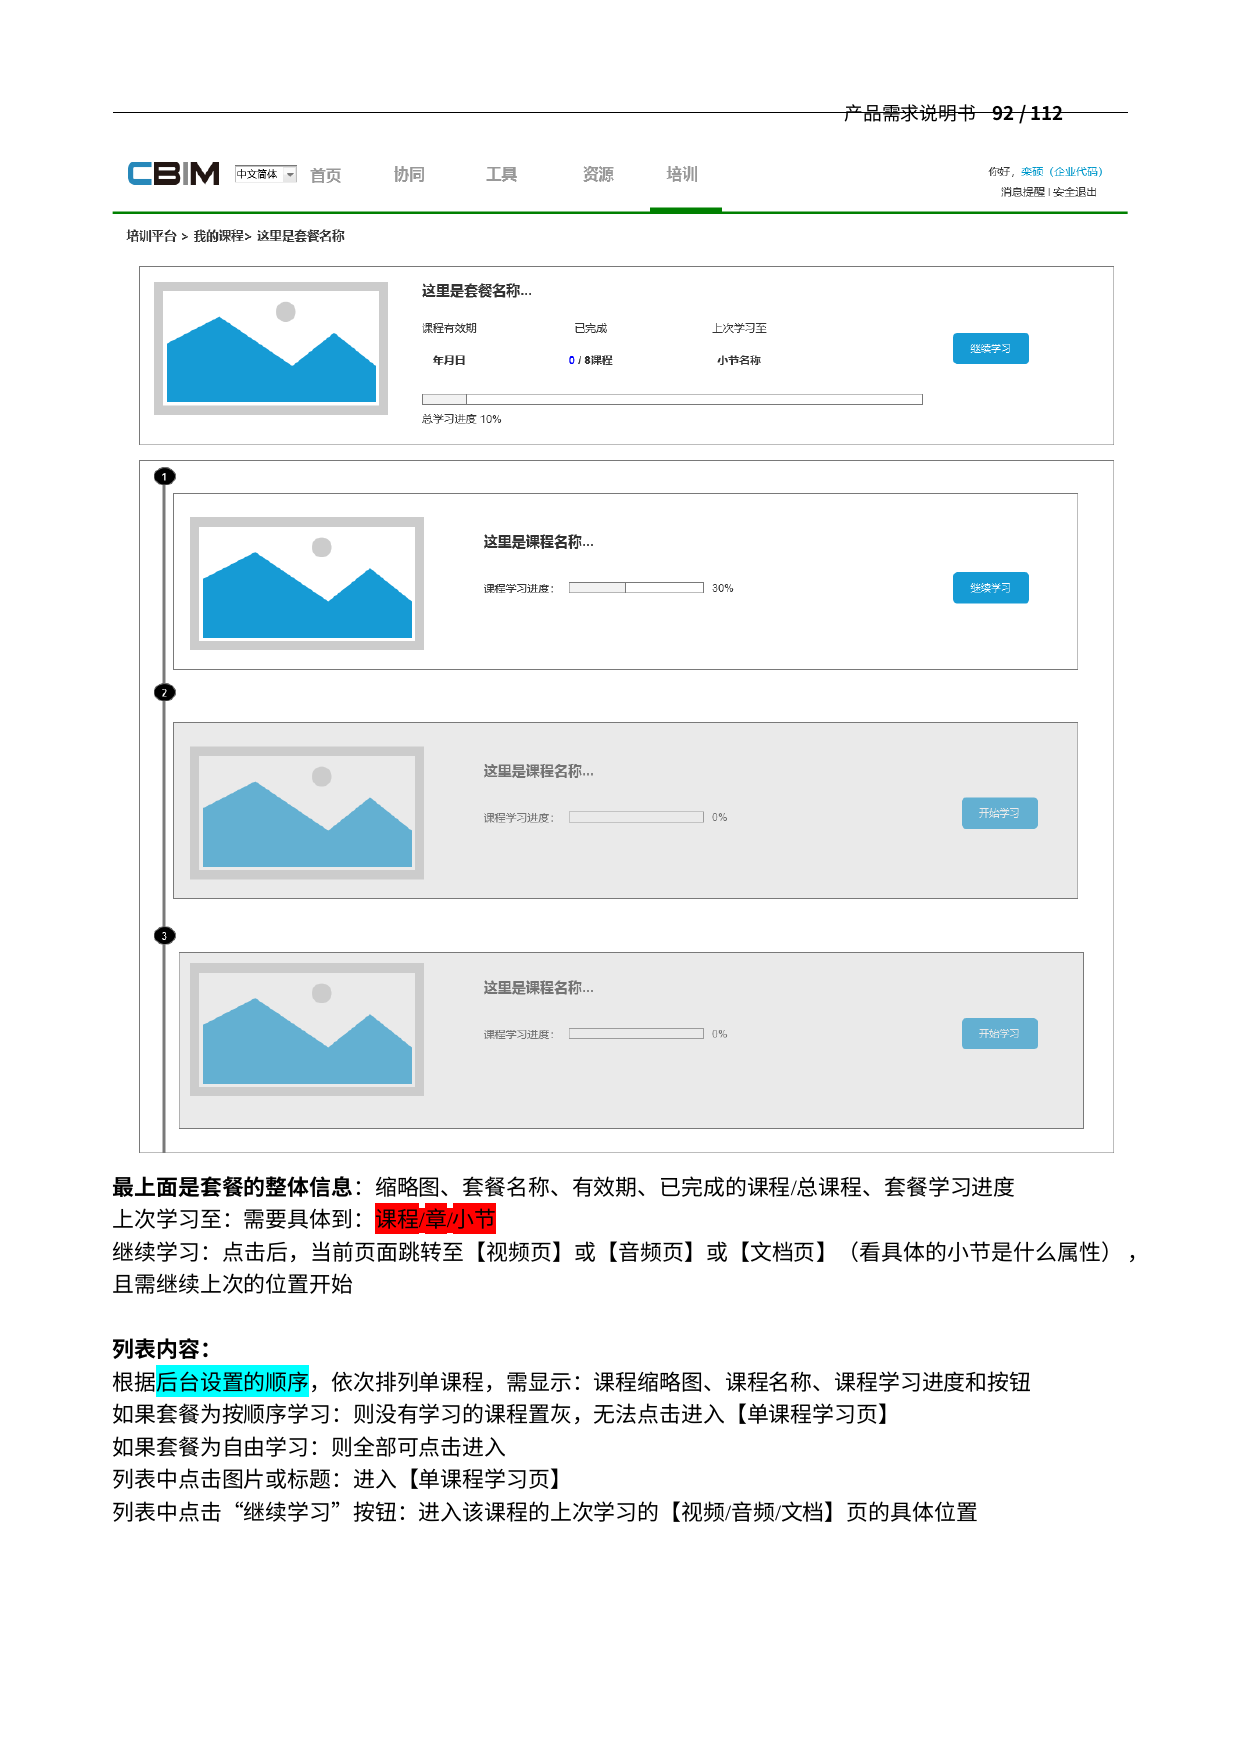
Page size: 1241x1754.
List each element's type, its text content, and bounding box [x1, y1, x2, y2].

text 列表内容： [112, 1332, 1128, 1364]
text 继续学习：点击后，当前页面跳转至【视频页】或【音频页】或【文档页】（看具体的小节是什么属性），且需继续上次的位置开始 [112, 1234, 1128, 1299]
text 根据后台设置的顺序，依次排列单课程，需显示：课程缩略图、课程名称、课程学习进度和按钮 [112, 1364, 1128, 1397]
text 列表中点击图片或标题：进入【单课程学习页】 [112, 1462, 1128, 1494]
picture [112, 162, 1128, 1153]
text 列表中点击“继续学习”按钮：进入该课程的上次学习的【视频/音频/文档】页的具体位置 [112, 1494, 1128, 1527]
text 如果套餐为自由学习：则全部可点击进入 [112, 1429, 1128, 1462]
text 如果套餐为按顺序学习：则没有学习的课程置灰，无法点击进入【单课程学习页】 [112, 1397, 1128, 1429]
text 最上面是套餐的整体信息：缩略图、套餐名称、有效期、已完成的课程/总课程、套餐学习进度 [112, 1169, 1128, 1202]
text 上次学习至：需要具体到：课程/章/小节 [112, 1202, 1128, 1234]
